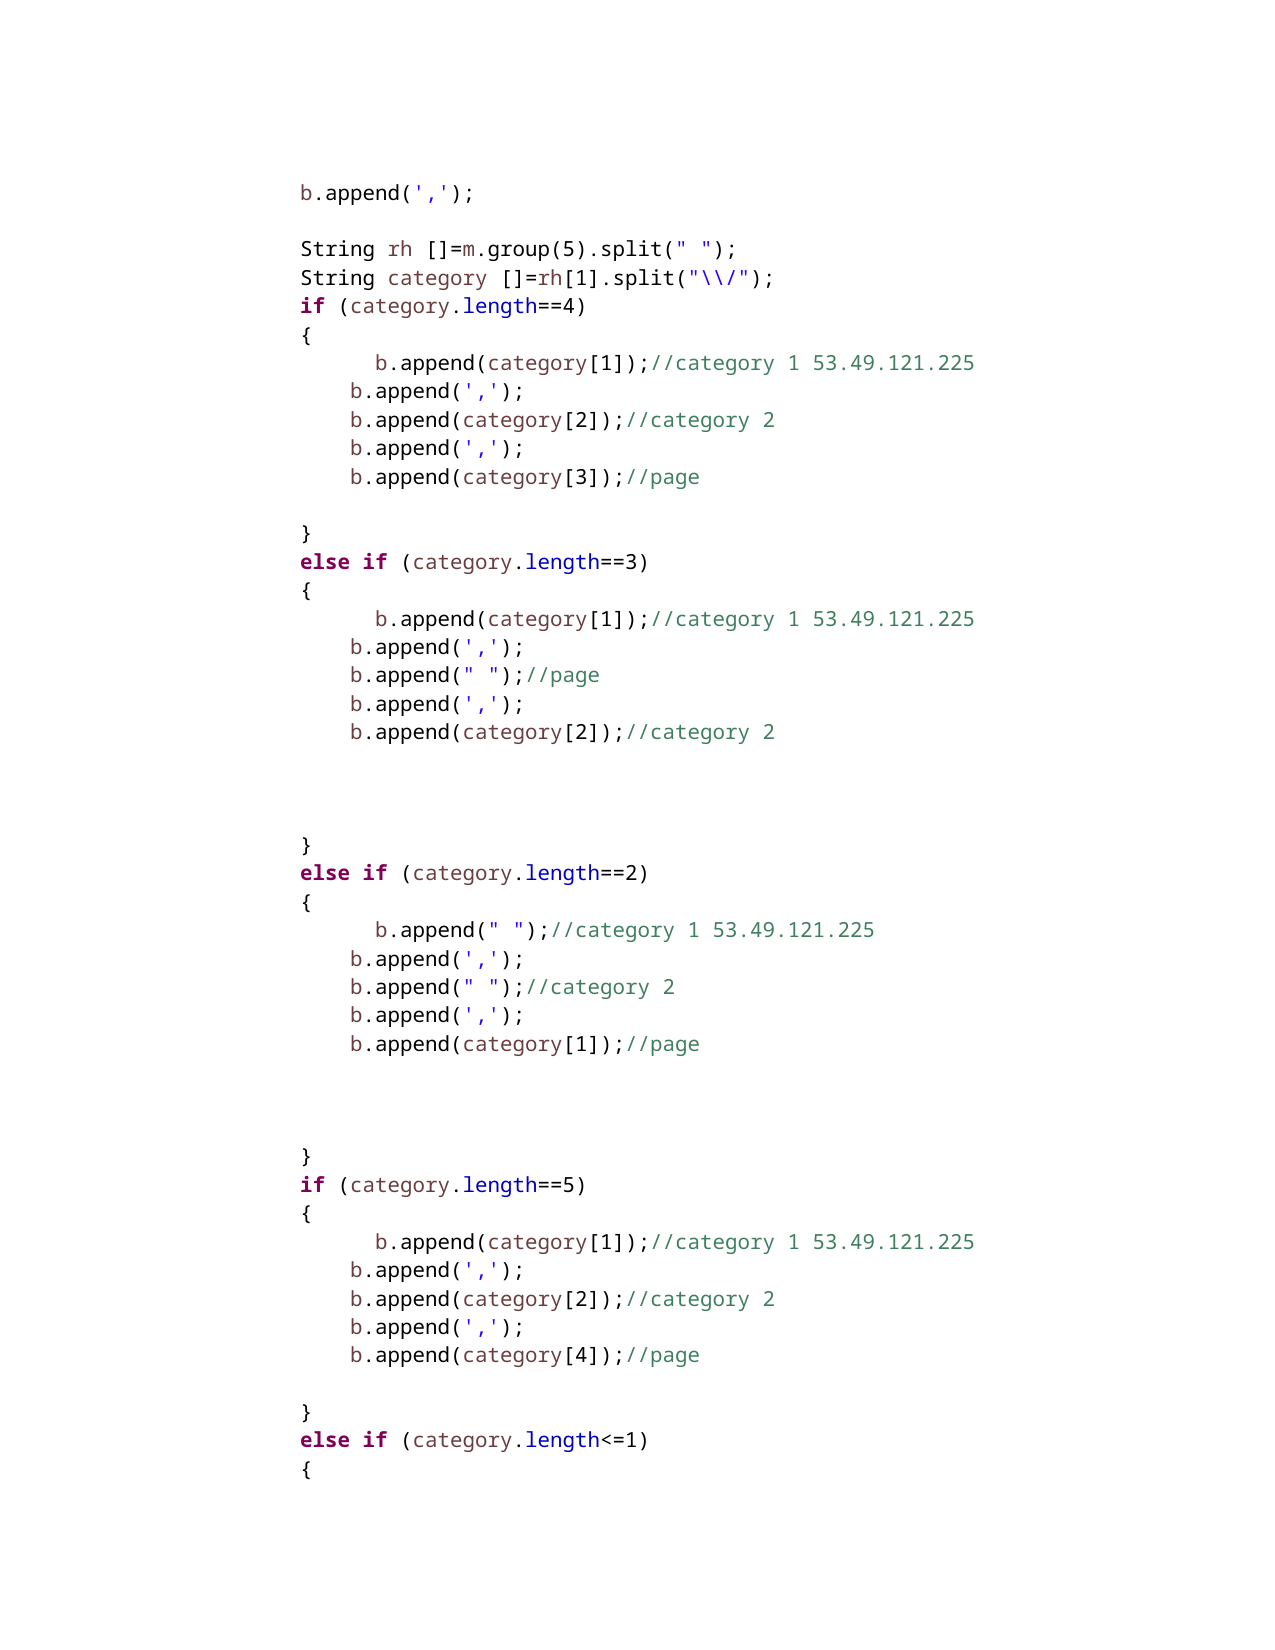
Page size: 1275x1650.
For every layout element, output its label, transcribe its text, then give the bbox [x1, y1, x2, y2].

text b.append(category[2]);//category 2 [150, 717, 1125, 746]
text b.append(','); [150, 944, 1125, 972]
text b.append(category[1]);//category 1 53.49.121.225 [150, 348, 1125, 377]
text b.append(" ");//category 1 53.49.121.225 [150, 915, 1125, 944]
text b.append(','); [150, 433, 1125, 462]
text else if (category.length==2) [150, 858, 1125, 887]
text else if (category.length==3) [150, 547, 1125, 575]
text String category []=rh[1].split("\\/"); [150, 263, 1125, 291]
text else if (category.length<=1) [150, 1426, 1125, 1454]
text b.append(" ");//category 2 [150, 972, 1125, 1001]
text { [150, 1198, 1125, 1227]
text { [150, 887, 1125, 915]
text b.append(','); [150, 1312, 1125, 1341]
text { [150, 1454, 1125, 1482]
text b.append(category[2]);//category 2 [150, 405, 1125, 433]
text b.append(category[3]);//page [150, 462, 1125, 490]
text b.append(category[4]);//page [150, 1341, 1125, 1369]
text b.append(category[2]);//category 2 [150, 1284, 1125, 1312]
text } [150, 518, 1125, 547]
text if (category.length==5) [150, 1170, 1125, 1198]
text b.append(','); [150, 377, 1125, 405]
text b.append(','); [150, 632, 1125, 661]
text if (category.length==4) [150, 291, 1125, 320]
text } [150, 830, 1125, 858]
text b.append(" ");//page [150, 661, 1125, 689]
text b.append(category[1]);//page [150, 1029, 1125, 1057]
text { [150, 320, 1125, 348]
text b.append(category[1]);//category 1 53.49.121.225 [150, 604, 1125, 632]
text b.append(','); [150, 1001, 1125, 1029]
text b.append(','); [150, 689, 1125, 717]
text b.append(category[1]);//category 1 53.49.121.225 [150, 1227, 1125, 1255]
text b.append(','); [150, 1255, 1125, 1284]
text b.append(','); [150, 178, 1125, 206]
text } [150, 1142, 1125, 1170]
text } [150, 1397, 1125, 1426]
text { [150, 575, 1125, 604]
text String rh []=m.group(5).split(" "); [150, 234, 1125, 263]
